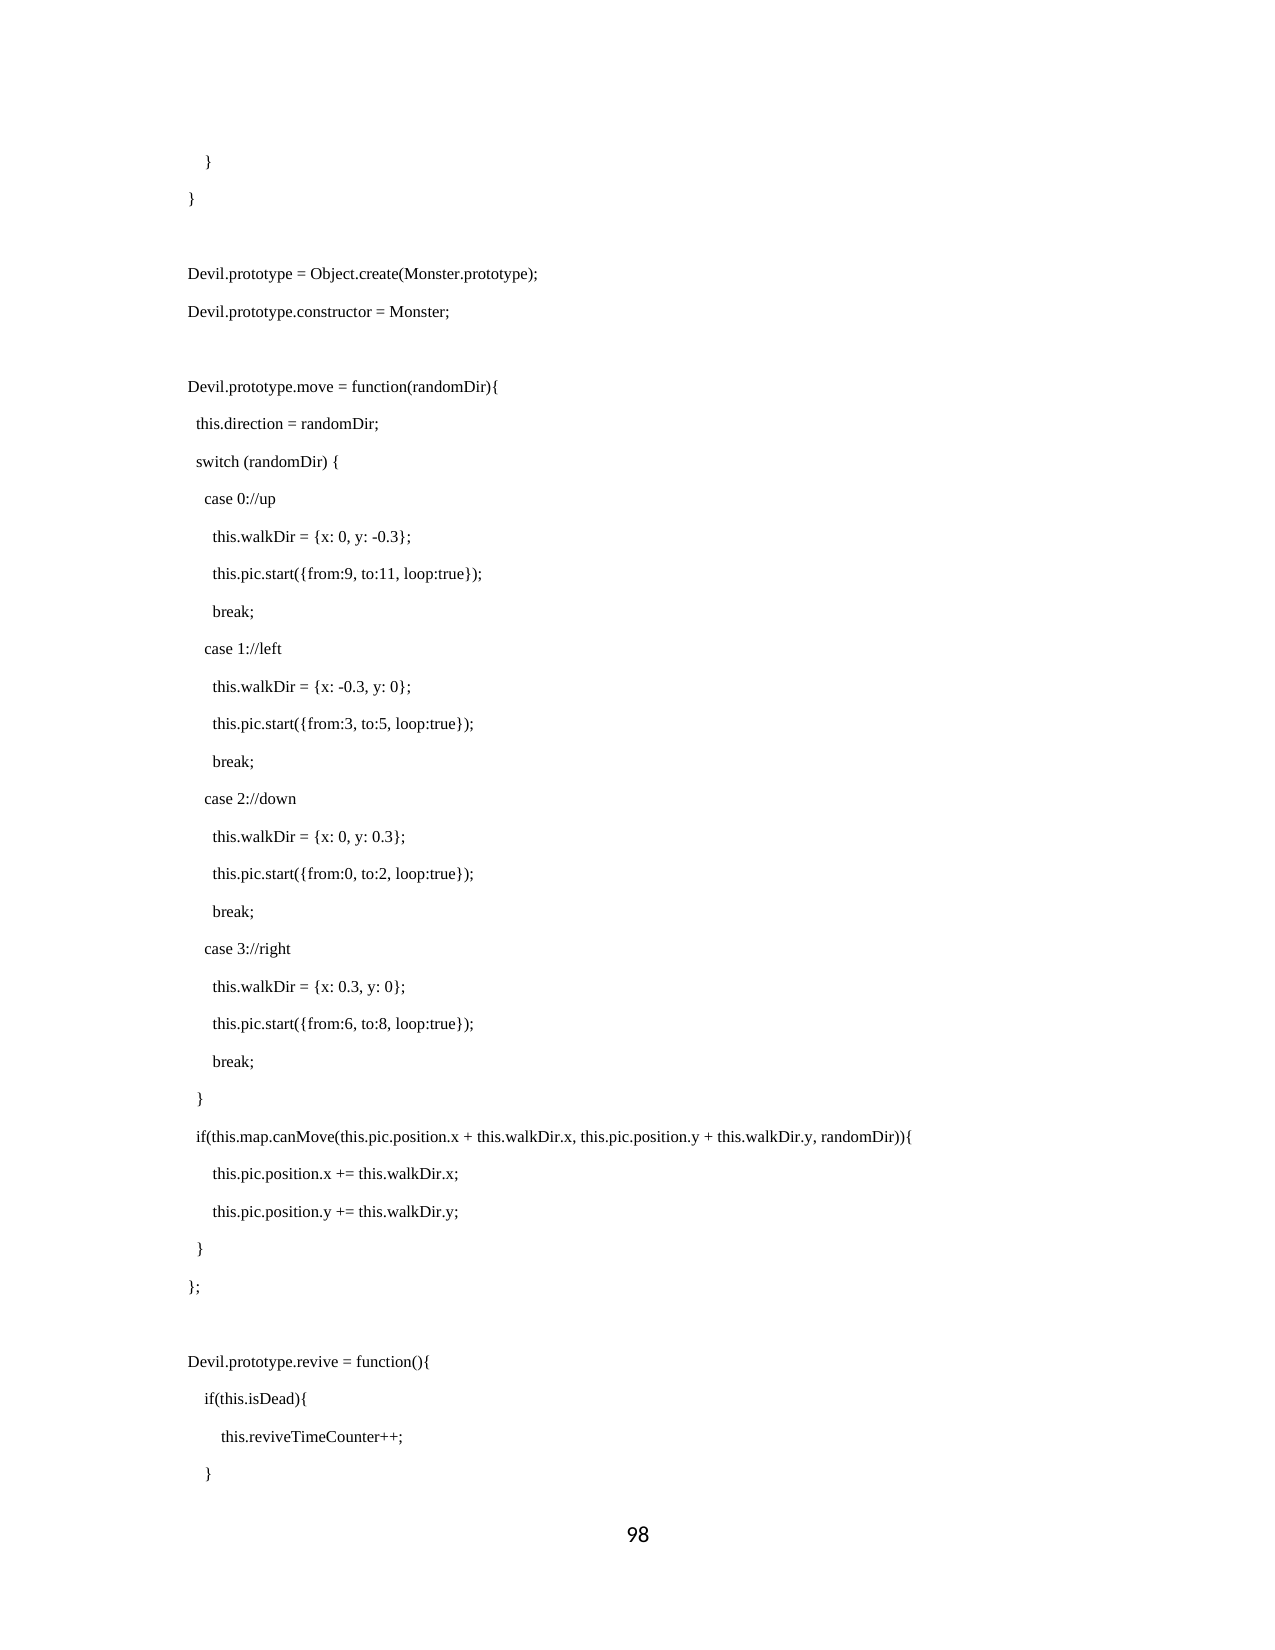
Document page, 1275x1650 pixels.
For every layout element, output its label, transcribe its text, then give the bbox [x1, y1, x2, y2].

text this.pic.position.x += this.walkDir.x; [187, 1162, 1087, 1183]
text case 2://down [187, 787, 1087, 808]
text this.pic.start({from:9, to:11, loop:true}); [187, 562, 1087, 583]
text Devil.prototype.revive = function(){ [187, 1350, 1087, 1371]
text } [187, 187, 1087, 208]
text this.pic.start({from:3, to:5, loop:true}); [187, 712, 1087, 733]
text if(this.isDead){ [187, 1387, 1087, 1408]
text break; [187, 750, 1087, 771]
text switch (randomDir) { [187, 450, 1087, 471]
text Devil.prototype.constructor = Monster; [187, 300, 1087, 321]
text break; [187, 1050, 1087, 1071]
text case 1://left [187, 637, 1087, 658]
text this.walkDir = {x: 0, y: 0.3}; [187, 825, 1087, 846]
text this.pic.start({from:6, to:8, loop:true}); [187, 1012, 1087, 1033]
text case 0://up [187, 487, 1087, 508]
text } [187, 1087, 1087, 1108]
text } [187, 150, 1087, 171]
text } [187, 1462, 1087, 1483]
text this.walkDir = {x: -0.3, y: 0}; [187, 675, 1087, 696]
text this.pic.start({from:0, to:2, loop:true}); [187, 862, 1087, 883]
text Devil.prototype = Object.create(Monster.prototype); [187, 262, 1087, 283]
text if(this.map.canMove(this.pic.position.x + this.walkDir.x, this.pic.position.y + this.walkDir.y, randomDir)){ [187, 1125, 1087, 1146]
text this.reviveTimeCounter++; [187, 1425, 1087, 1446]
text case 3://right [187, 937, 1087, 958]
text this.walkDir = {x: 0, y: -0.3}; [187, 525, 1087, 546]
text break; [187, 600, 1087, 621]
text }; [187, 1275, 1087, 1296]
text this.pic.position.y += this.walkDir.y; [187, 1200, 1087, 1221]
text Devil.prototype.move = function(randomDir){ [187, 375, 1087, 396]
text } [187, 1237, 1087, 1258]
text this.direction = randomDir; [187, 412, 1087, 433]
text this.walkDir = {x: 0.3, y: 0}; [187, 975, 1087, 996]
text break; [187, 900, 1087, 921]
